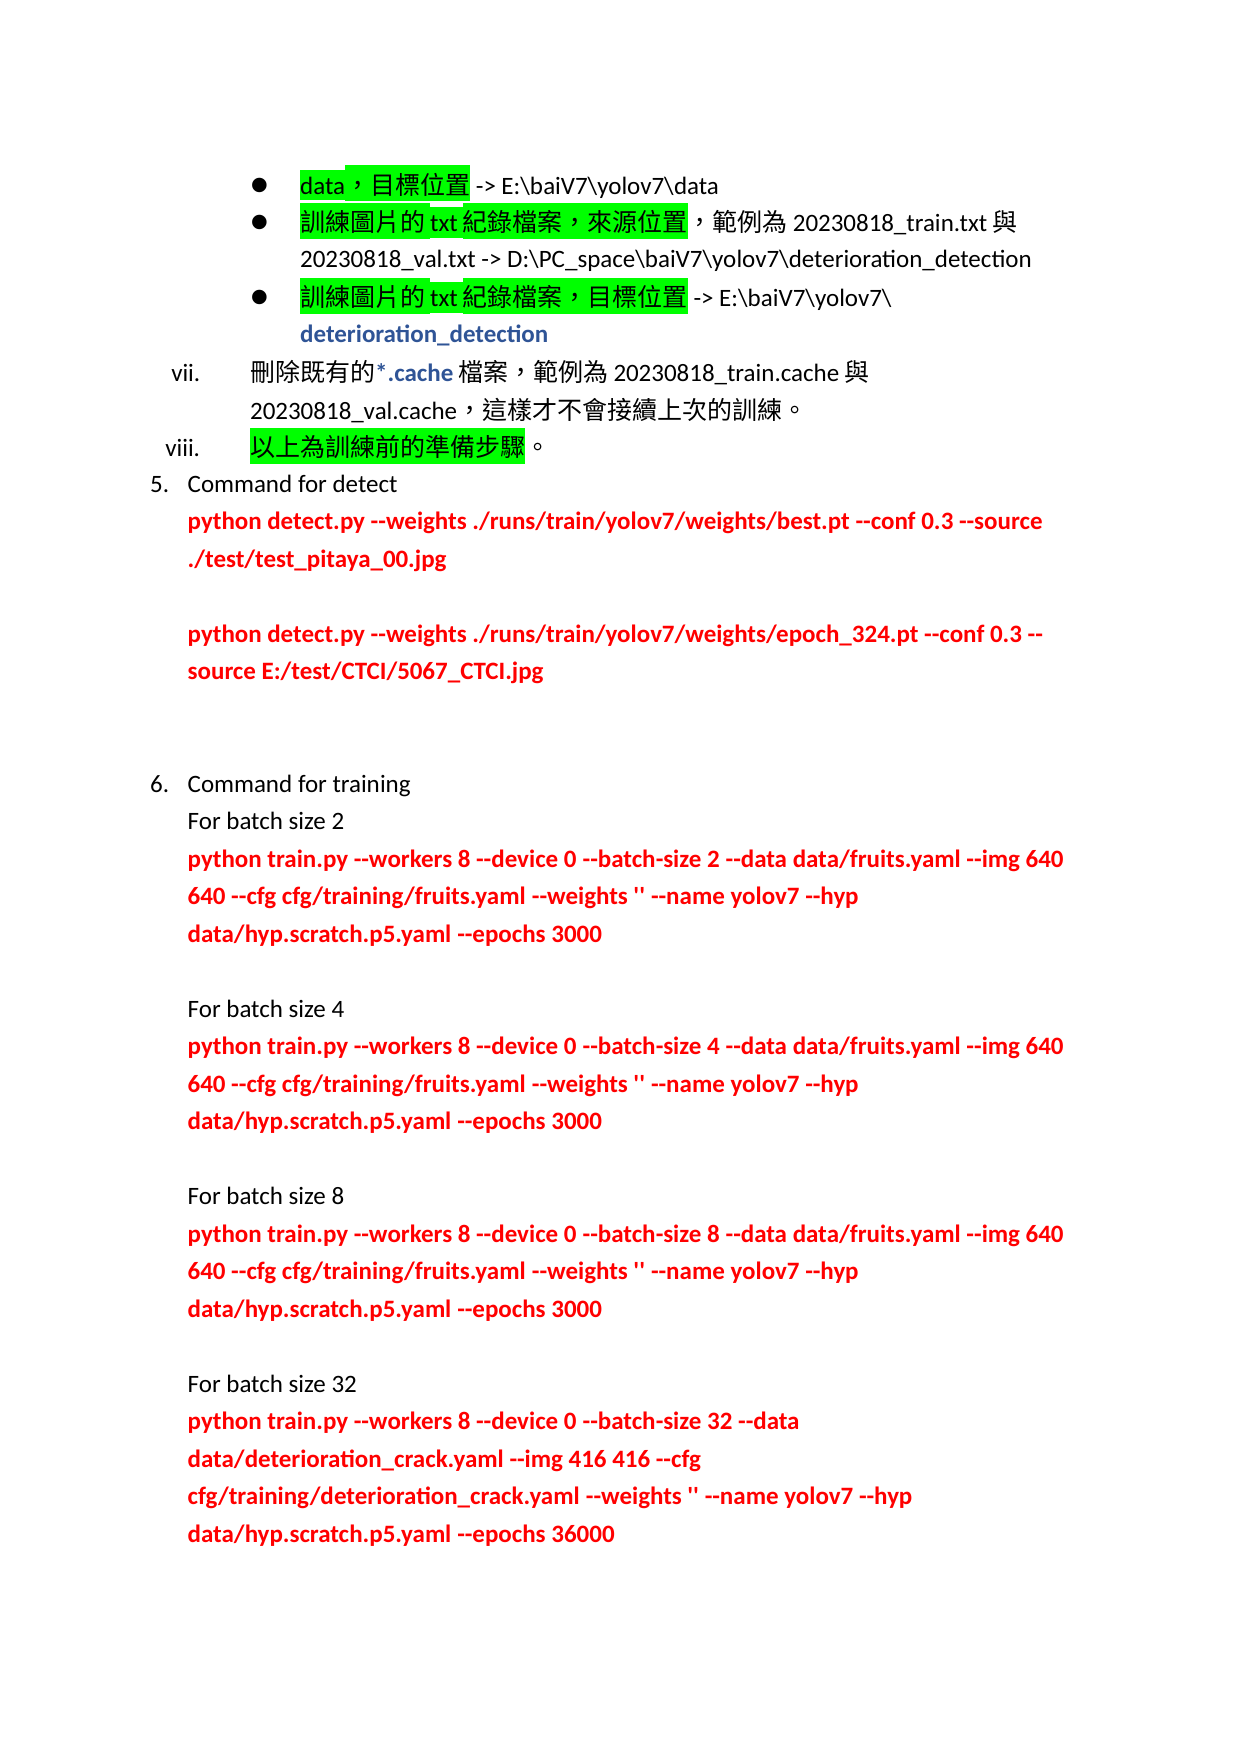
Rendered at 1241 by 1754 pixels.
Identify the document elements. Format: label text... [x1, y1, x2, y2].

list python train.py --workers 8 --device 0 --batch-size 4 --data data/fruits.yaml --img 640 640 --cfg cfg/training/fruits.yaml --weights '' --name yolov7 --hyp data/hyp.scratch.p5.yaml --epochs 3000 [187, 1027, 1090, 1139]
list Command for training [150, 764, 1090, 802]
list python train.py --workers 8 --device 0 --batch-size 2 --data data/fruits.yaml --img 640 640 --cfg cfg/training/fruits.yaml --weights '' --name yolov7 --hyp data/hyp.scratch.p5.yaml --epochs 3000 [187, 839, 1090, 952]
list python detect.py --weights ./runs/train/yolov7/weights/best.pt --conf 0.3 --source ./test/test_pitaya_00.jpg [187, 502, 1090, 577]
list For batch size 32 [187, 1364, 1090, 1402]
list Command for detect [150, 464, 1090, 502]
list 以上為訓練前的準備步驟。 [200, 427, 1090, 464]
list python train.py --workers 8 --device 0 --batch-size 32 --data data/deterioration_crack.yaml --img 416 416 --cfg cfg/training/deterioration_crack.yaml --weights '' --name yolov7 --hyp data/hyp.scratch.p5.yaml --epochs 36000 [187, 1402, 1090, 1552]
list python detect.py --weights ./runs/train/yolov7/weights/epoch_324.pt --conf 0.3 --source E:/test/CTCI/5067_CTCI.jpg [187, 614, 1090, 689]
list 訓練圖片的txt紀錄檔案，目標位置 -> E:\baiV7\yolov7\deterioration_detection [250, 277, 1090, 352]
list For batch size 4 [187, 989, 1090, 1027]
list For batch size 8 [187, 1177, 1090, 1214]
list data，目標位置 -> E:\baiV7\yolov7\data [250, 164, 1090, 202]
list 訓練圖片的txt紀錄檔案，來源位置，範例為20230818_train.txt與20230818_val.txt -> D:\PC_space\baiV7\yolov7\deterioration_detection [250, 202, 1090, 277]
list For batch size 2 [187, 802, 1090, 839]
list python train.py --workers 8 --device 0 --batch-size 8 --data data/fruits.yaml --img 640 640 --cfg cfg/training/fruits.yaml --weights '' --name yolov7 --hyp data/hyp.scratch.p5.yaml --epochs 3000 [187, 1214, 1090, 1327]
list 刪除既有的*.cache檔案，範例為20230818_train.cache與20230818_val.cache，這樣才不會接續上次的訓練。 [200, 352, 1090, 427]
